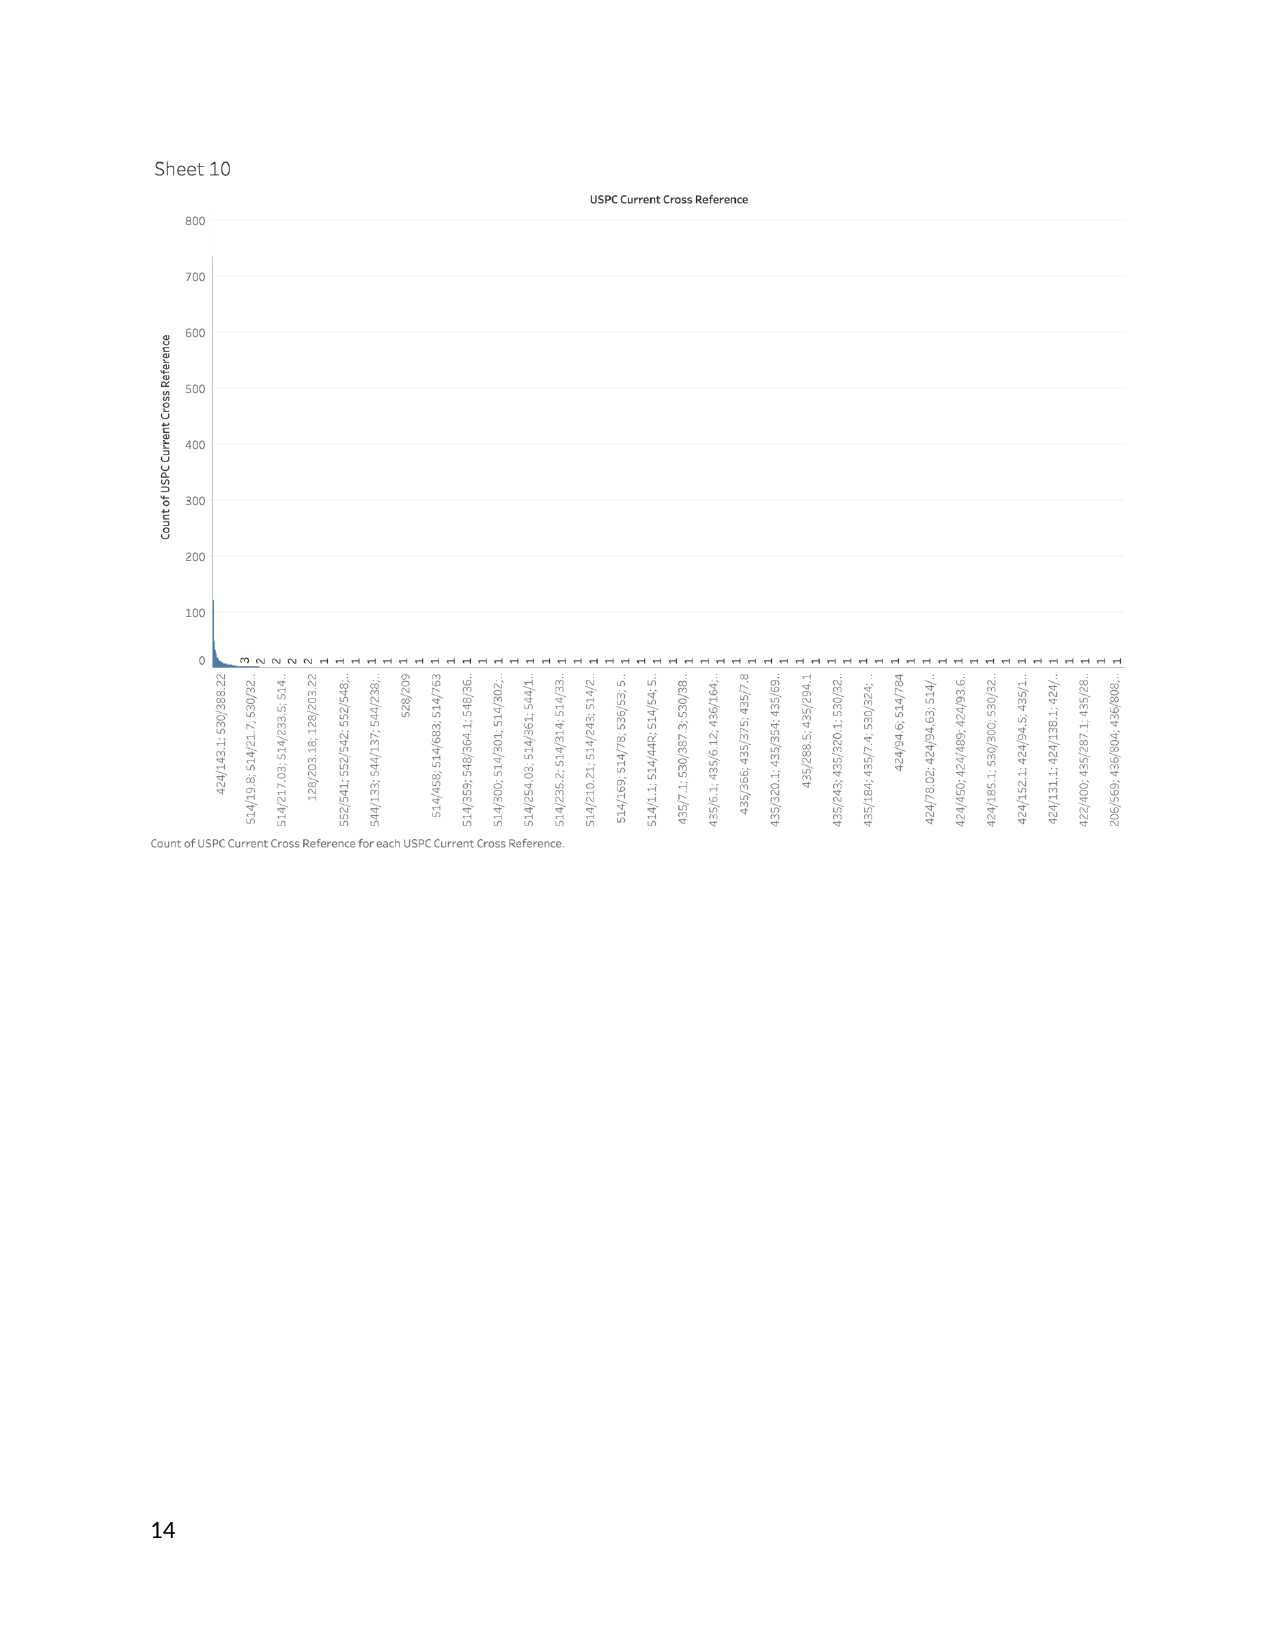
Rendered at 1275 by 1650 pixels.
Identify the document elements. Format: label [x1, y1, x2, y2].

picture [150, 150, 1125, 851]
